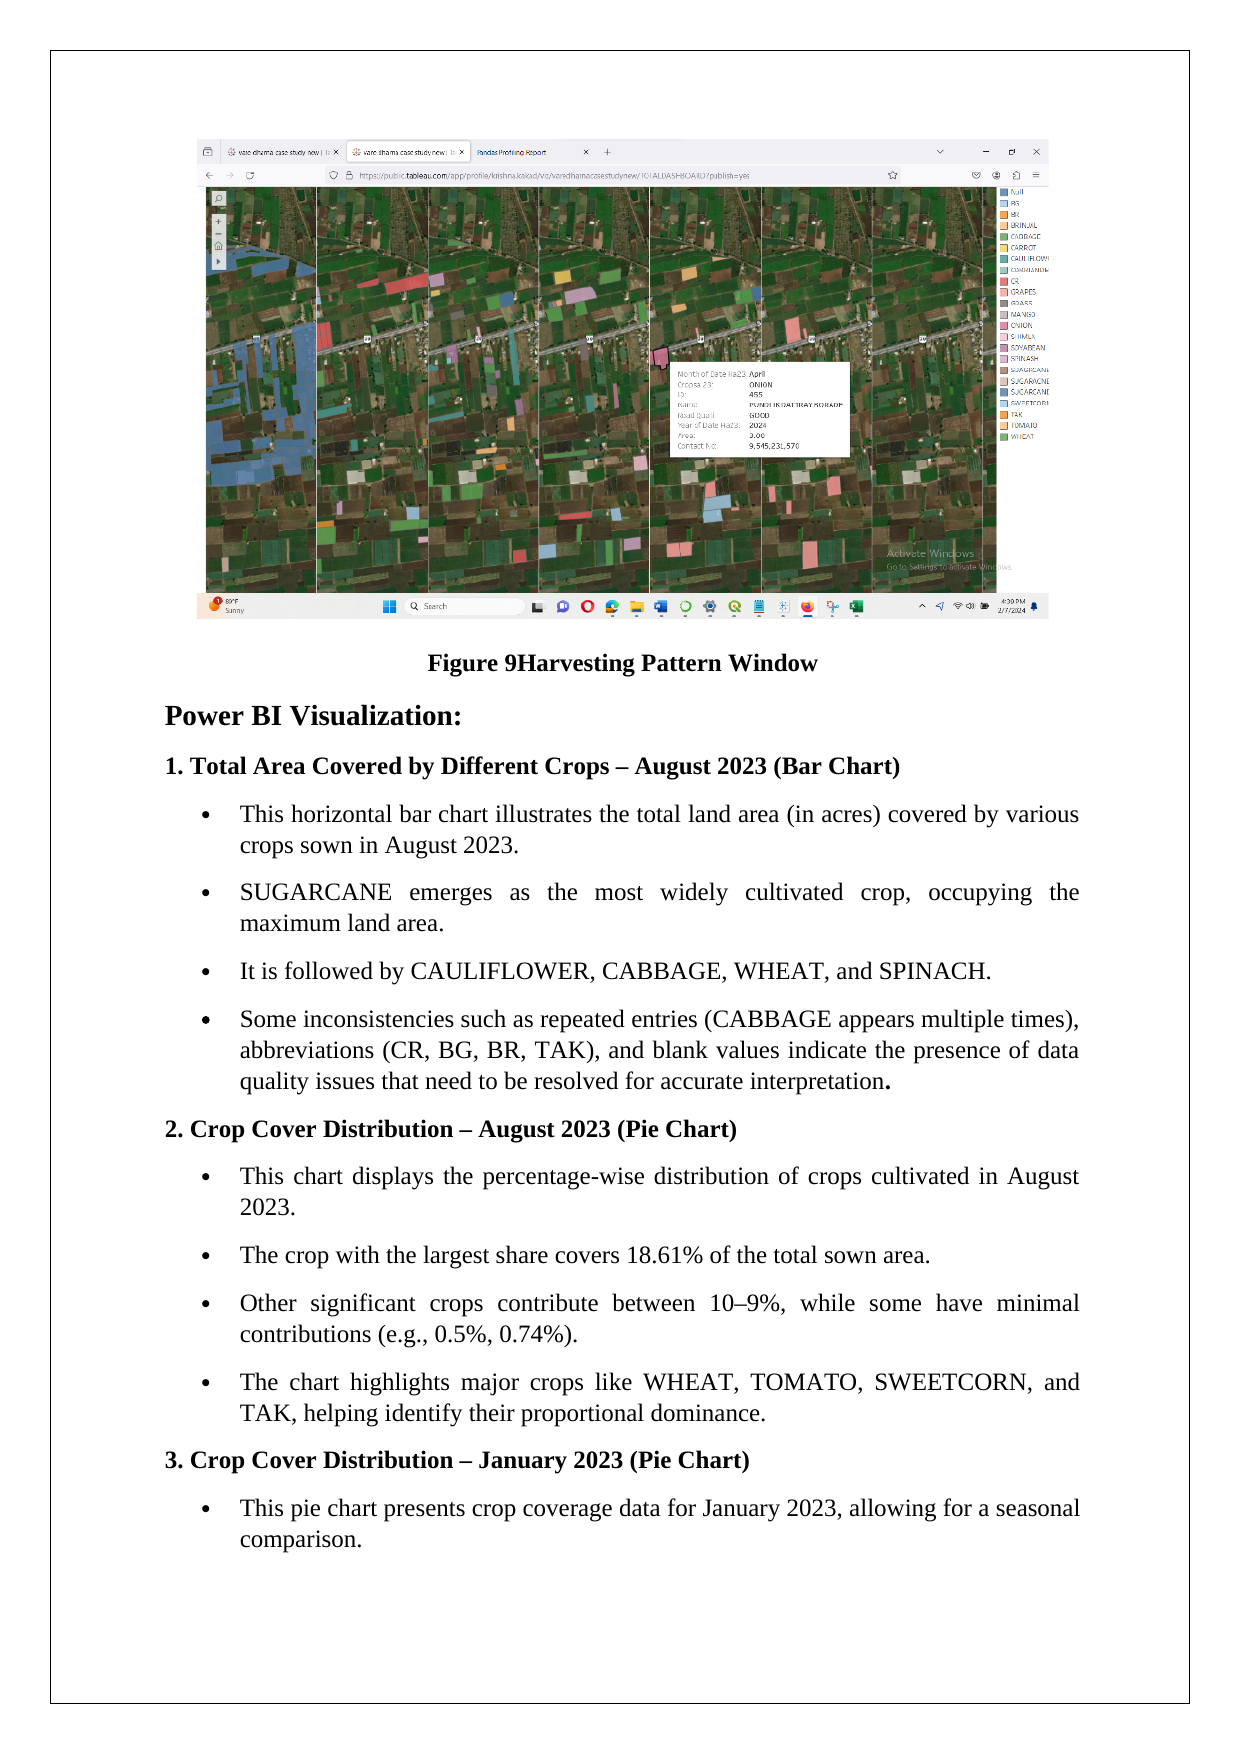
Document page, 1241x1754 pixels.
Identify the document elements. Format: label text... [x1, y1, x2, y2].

list This chart displays the percentage-wise distribution of crops cultivated in August 2023. [202, 1161, 1081, 1221]
text Power BI Visualization: [164, 698, 1081, 732]
list SUGARCANE emerges as the most widely cultivated crop, occupying the maximum land area. [202, 877, 1081, 937]
list This horizontal bar chart illustrates the total land area (in acres) covered by various crops sown in August 2023. [202, 799, 1081, 858]
picture [196, 139, 1049, 619]
list This pie chart presents crop coverage data for January 2023, allowing for a seasonal comparison. [202, 1493, 1081, 1553]
text 2. Crop Cover Distribution – August 2023 (Pie Chart) [164, 1114, 1081, 1142]
list It is followed by CAULIFLOWER, CABBAGE, WHEAT, and SPINACH. [202, 956, 1081, 985]
list Some inconsistencies such as repeated entries (CABBAGE appears multiple times), abbreviations (CR, BG, BR, TAK), and blank values indicate the presence of data quality issues that need to be resolved for accurate interpretation. [202, 1004, 1081, 1095]
text 3. Crop Cover Distribution – January 2023 (Pie Chart) [164, 1445, 1081, 1474]
list Other significant crops contribute between 10–9%, while some have minimal contributions (e.g., 0.5%, 0.74%). [202, 1288, 1081, 1348]
list The chart highlights major crops like WHEAT, TOMATO, SWEETCORN, and TAK, helping identify their proportional dominance. [202, 1367, 1081, 1426]
text 1. Total Area Covered by Different Crops – August 2023 (Bar Chart) [164, 751, 1081, 780]
list The crop with the largest share covers 18.61% of the total sown area. [202, 1240, 1081, 1269]
